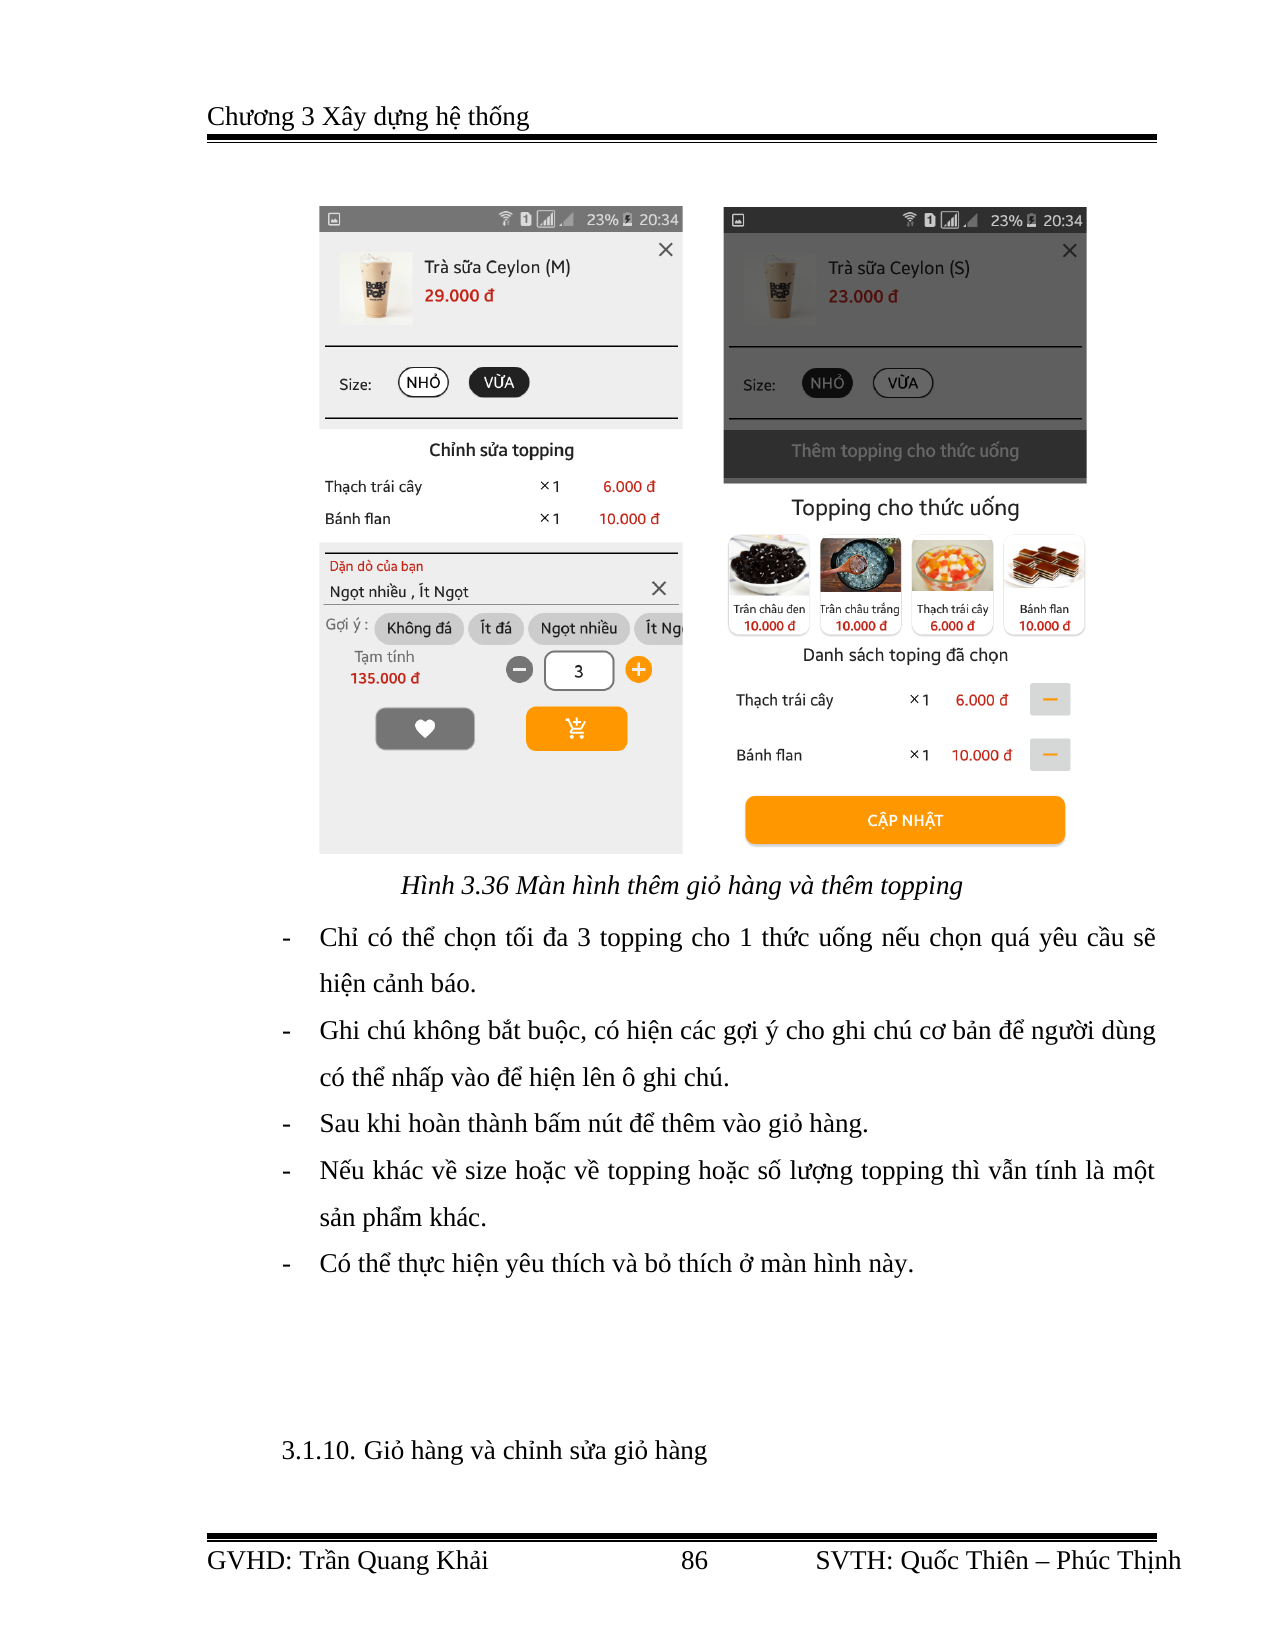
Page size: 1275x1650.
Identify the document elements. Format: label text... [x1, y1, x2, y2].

list Ghi chú không bắt buộc, có hiện các gợi ý cho ghi chú cơ bản để người dùng có thể nhấp vào để hiện lên ô ghi chú. [282, 1014, 1157, 1092]
list Nếu khác về size hoặc về topping hoặc số lượng topping thì vẫn tính là một sản phẩm khác. [282, 1154, 1157, 1232]
list Sau khi hoàn thành bấm nút để thêm vào giỏ hàng. [282, 1107, 1157, 1139]
picture [723, 207, 1087, 854]
text Giỏ hàng và chỉnh sửa giỏ hàng [281, 1434, 1157, 1465]
list Chỉ có thể chọn tối đa 3 topping cho 1 thức uống nếu chọn quá yêu cầu sẽ hiện cảnh báo. [282, 921, 1157, 999]
list Có thể thực hiện yêu thích và bỏ thích ở màn hình này. [282, 1247, 1157, 1279]
picture [319, 206, 683, 854]
